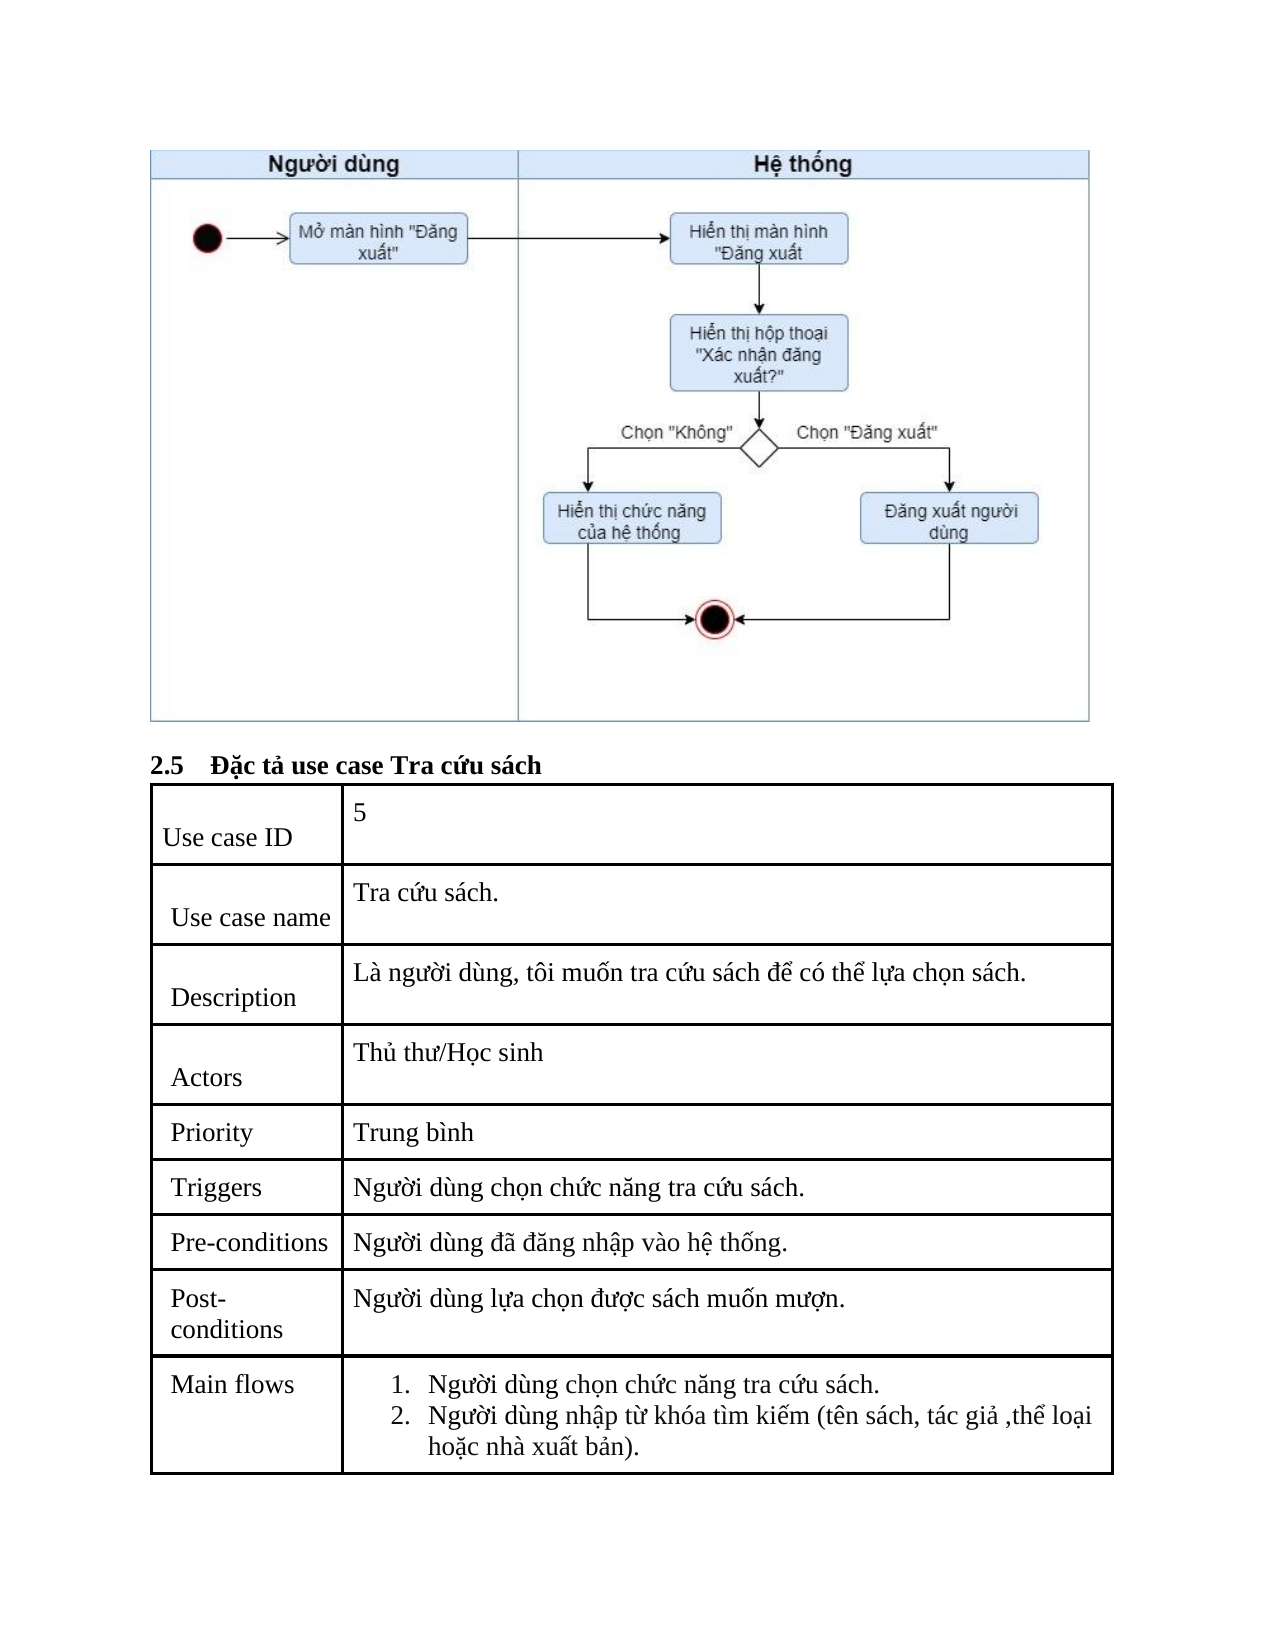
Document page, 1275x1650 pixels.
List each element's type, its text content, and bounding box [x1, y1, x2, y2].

table_header Use case ID [153, 786, 341, 862]
table_cell Pre-conditions [153, 1216, 341, 1268]
table_cell Use case name [153, 866, 341, 943]
table_cell Người dùng đã đăng nhập vào hệ thống. [344, 1216, 1111, 1268]
picture [150, 150, 1091, 722]
table_cell Triggers [153, 1161, 341, 1213]
table_cell Người dùng lựa chọn được sách muốn mượn. [344, 1271, 1111, 1354]
table_cell Người dùng chọn chức năng tra cứu sách. [344, 1161, 1111, 1213]
table_cell Trung bình [344, 1106, 1111, 1158]
table_cell Thủ thư/Học sinh [344, 1026, 1111, 1103]
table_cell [344, 1358, 1111, 1472]
table_cell Actors [153, 1026, 341, 1103]
table_cell Main flows [153, 1358, 341, 1472]
table_cell Priority [153, 1106, 341, 1158]
table_cell Post-conditions [153, 1271, 341, 1354]
table_header 5 [344, 786, 1111, 862]
table_cell Description [153, 946, 341, 1023]
subtitle Đặc tả use case Tra cứu sách [150, 749, 1125, 780]
table_cell Là người dùng, tôi muốn tra cứu sách để có thể lựa chọn sách. [344, 946, 1111, 1023]
table_cell Tra cứu sách. [344, 866, 1111, 943]
